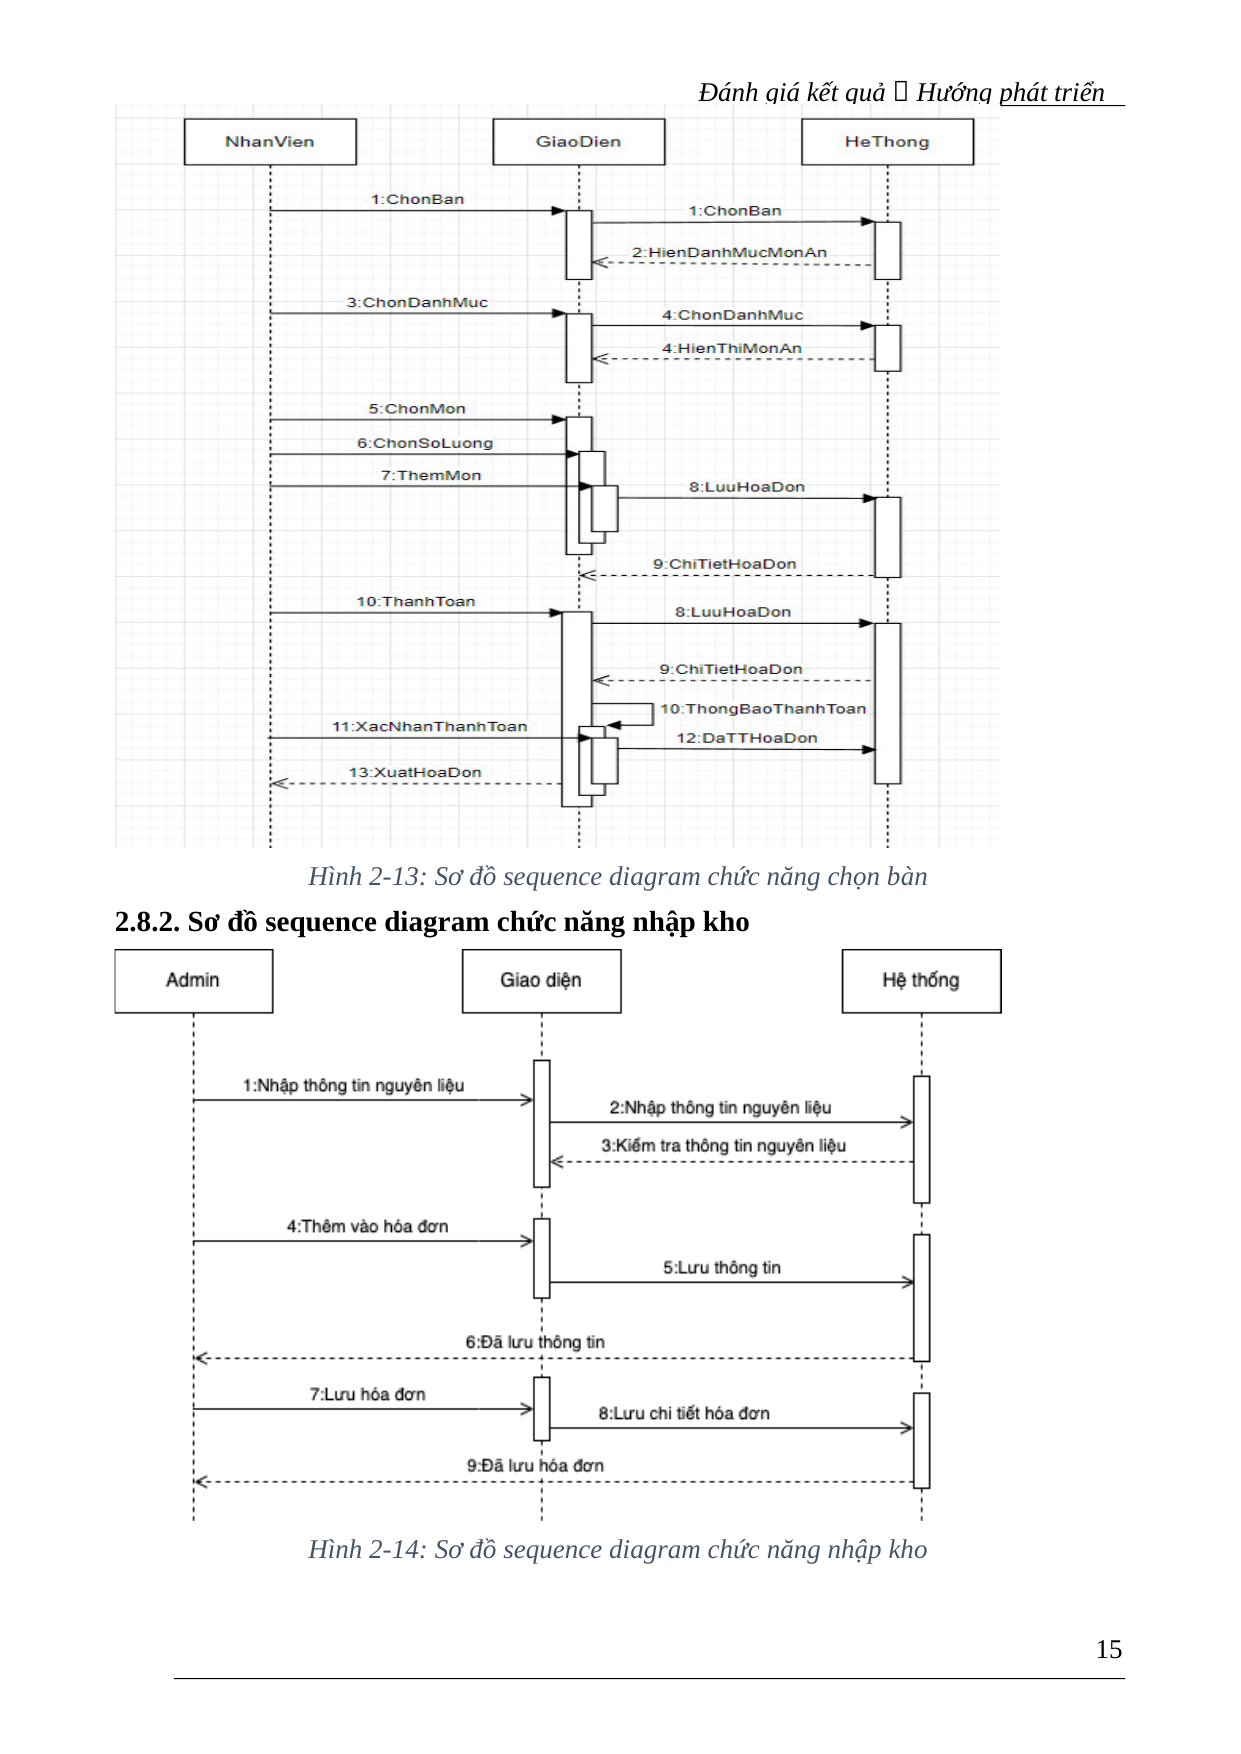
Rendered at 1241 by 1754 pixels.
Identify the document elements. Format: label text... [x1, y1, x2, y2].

text Hình 2-14: Sơ đồ sequence diagram chức năng nhập kho [114, 1533, 1124, 1564]
picture [114, 104, 1001, 848]
text 2.8.2. Sơ đồ sequence diagram chức năng nhập kho [114, 904, 1124, 937]
text Hình 2-13: Sơ đồ sequence diagram chức năng chọn bàn [114, 860, 1124, 891]
picture [114, 949, 1002, 1521]
